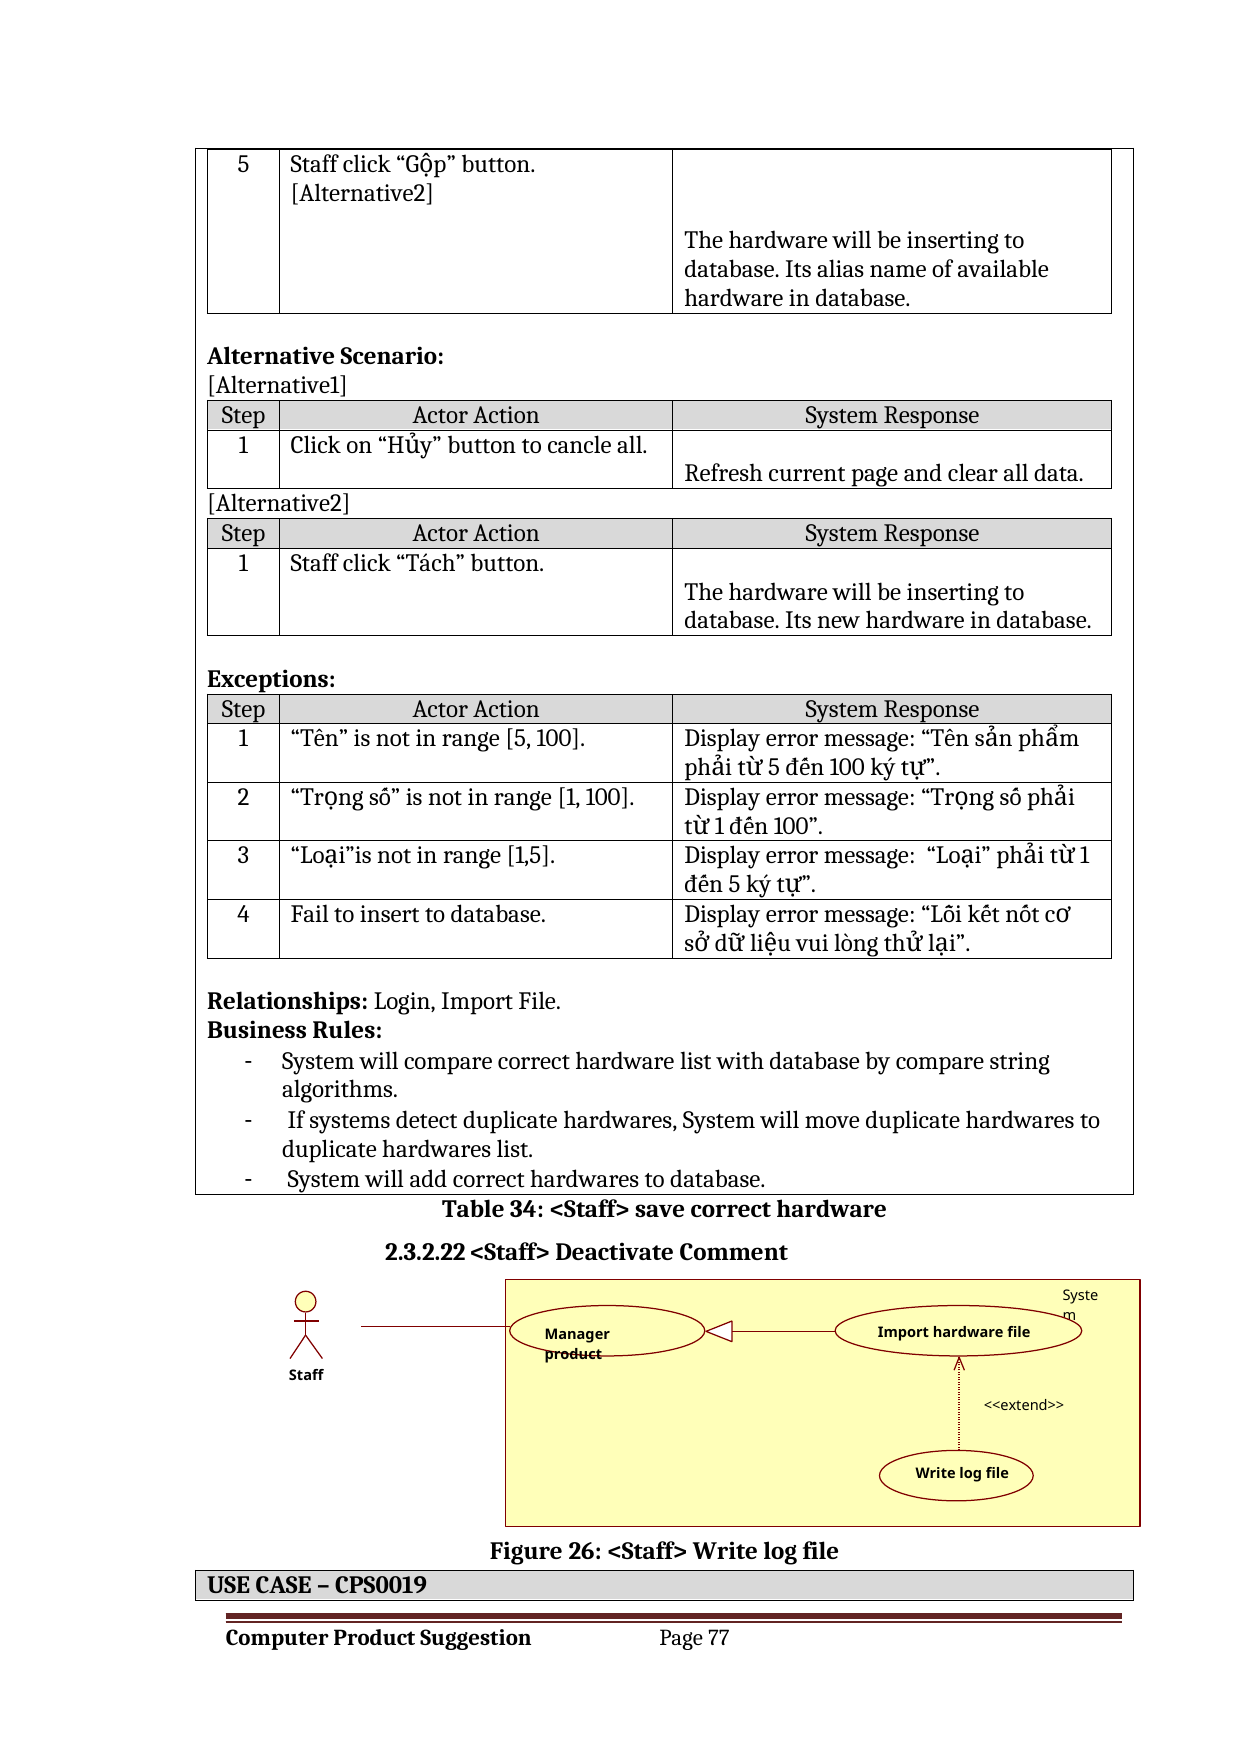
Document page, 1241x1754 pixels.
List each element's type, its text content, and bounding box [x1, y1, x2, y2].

table_header USE CASE – CPS0019 [196, 1571, 1133, 1599]
subtitle Figure 26: <Staff> Write log file [207, 1537, 1122, 1566]
subtitle <Staff> Deactivate Comment [385, 1238, 1122, 1267]
